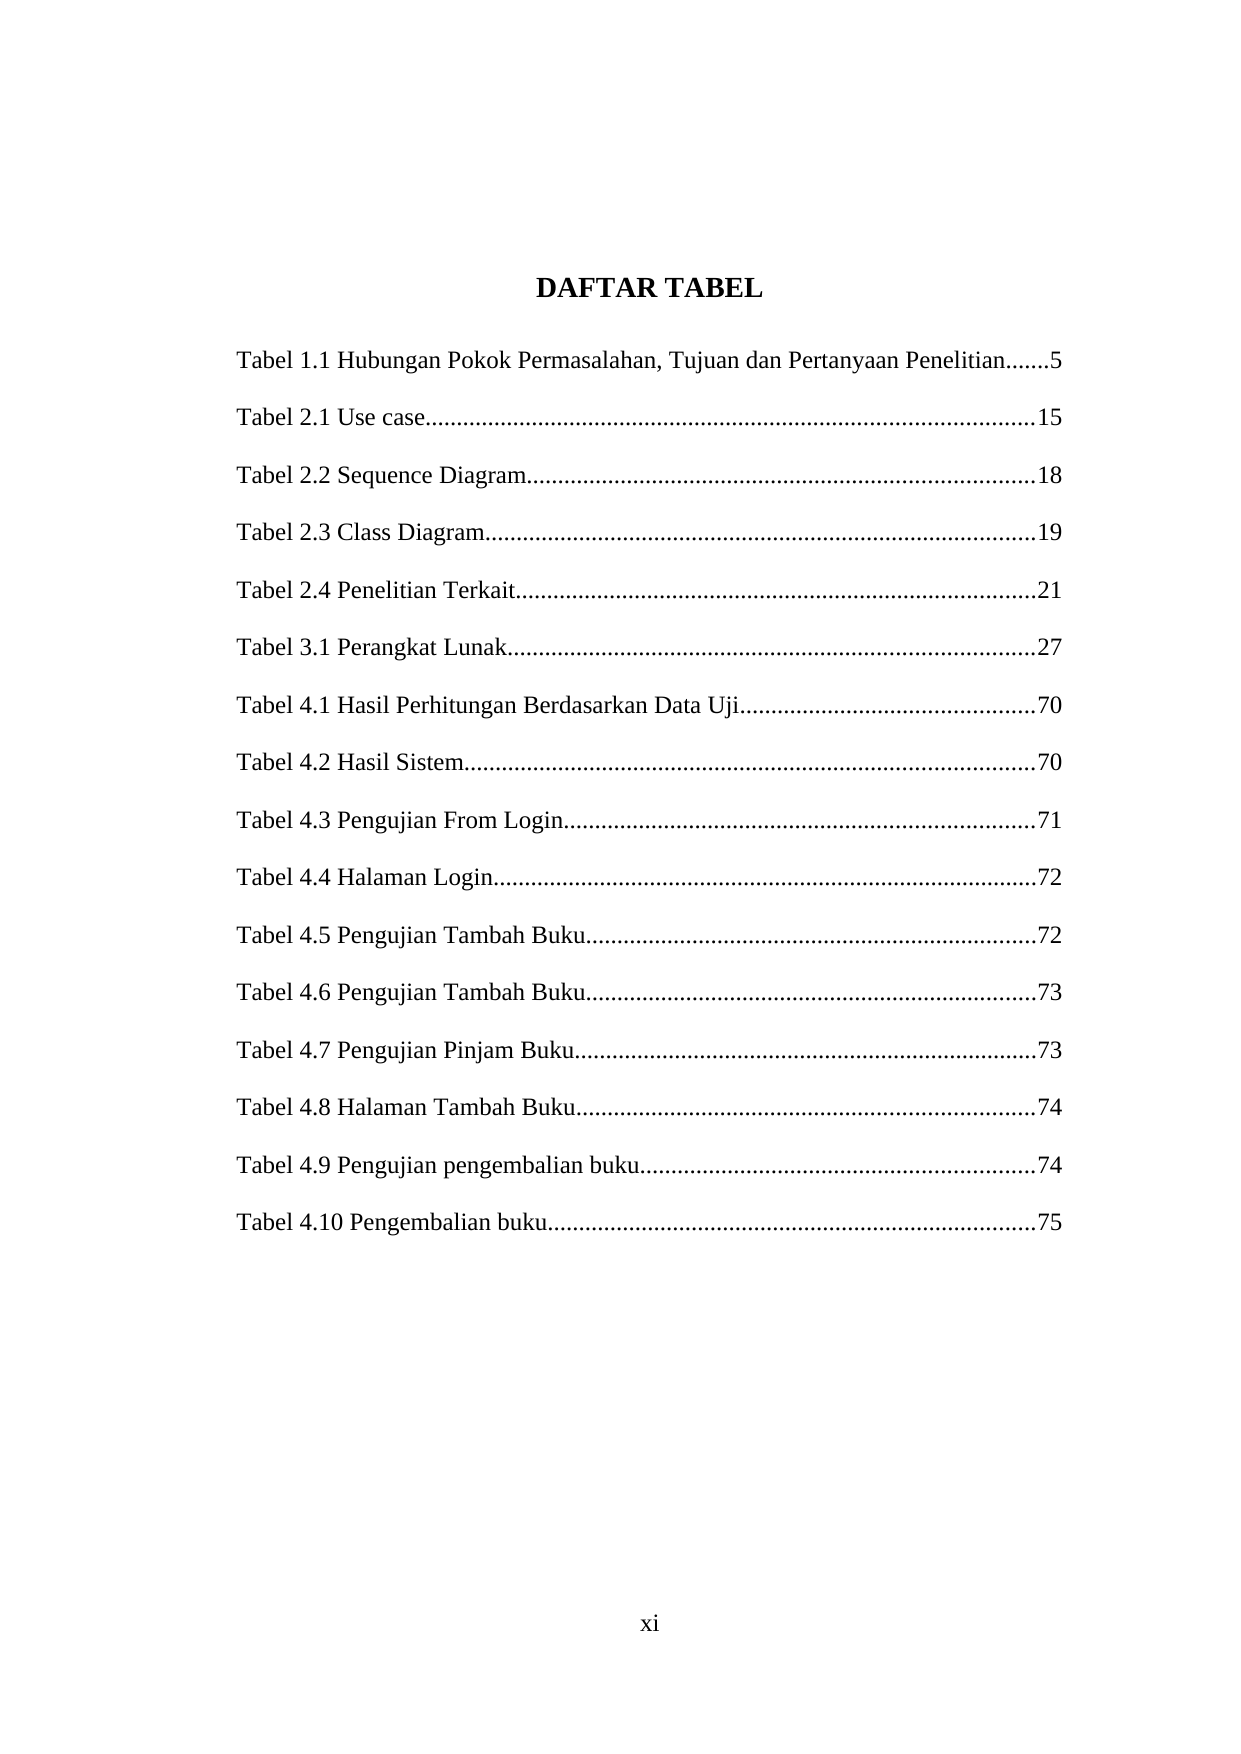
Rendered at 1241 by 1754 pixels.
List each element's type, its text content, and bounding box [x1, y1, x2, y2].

text Tabel 4.9 Pengujian pengembalian buku 74 [236, 1150, 1063, 1179]
text Tabel 4.5 Pengujian Tambah Buku 72 [236, 920, 1063, 949]
text DAFTAR TABEL [236, 270, 1063, 303]
text Tabel 4.4 Halaman Login 72 [236, 862, 1063, 891]
text Tabel 4.3 Pengujian From Login 71 [236, 805, 1063, 834]
text Tabel 3.1 Perangkat Lunak 27 [236, 632, 1063, 661]
text Tabel 1.1 Hubungan Pokok Permasalahan, Tujuan dan Pertanyaan Penelitian 5 [236, 345, 1063, 374]
text Tabel 2.3 Class Diagram 19 [236, 517, 1063, 546]
text Tabel 4.7 Pengujian Pinjam Buku 73 [236, 1035, 1063, 1064]
text Tabel 2.1 Use case 15 [236, 402, 1063, 431]
text Tabel 4.10 Pengembalian buku 75 [236, 1207, 1063, 1236]
text Tabel 2.4 Penelitian Terkait 21 [236, 575, 1063, 604]
text Tabel 4.1 Hasil Perhitungan Berdasarkan Data Uji 70 [236, 690, 1063, 719]
text Tabel 4.2 Hasil Sistem 70 [236, 747, 1063, 776]
text Tabel 4.8 Halaman Tambah Buku 74 [236, 1092, 1063, 1121]
text Tabel 2.2 Sequence Diagram 18 [236, 460, 1063, 489]
text Tabel 4.6 Pengujian Tambah Buku 73 [236, 977, 1063, 1006]
